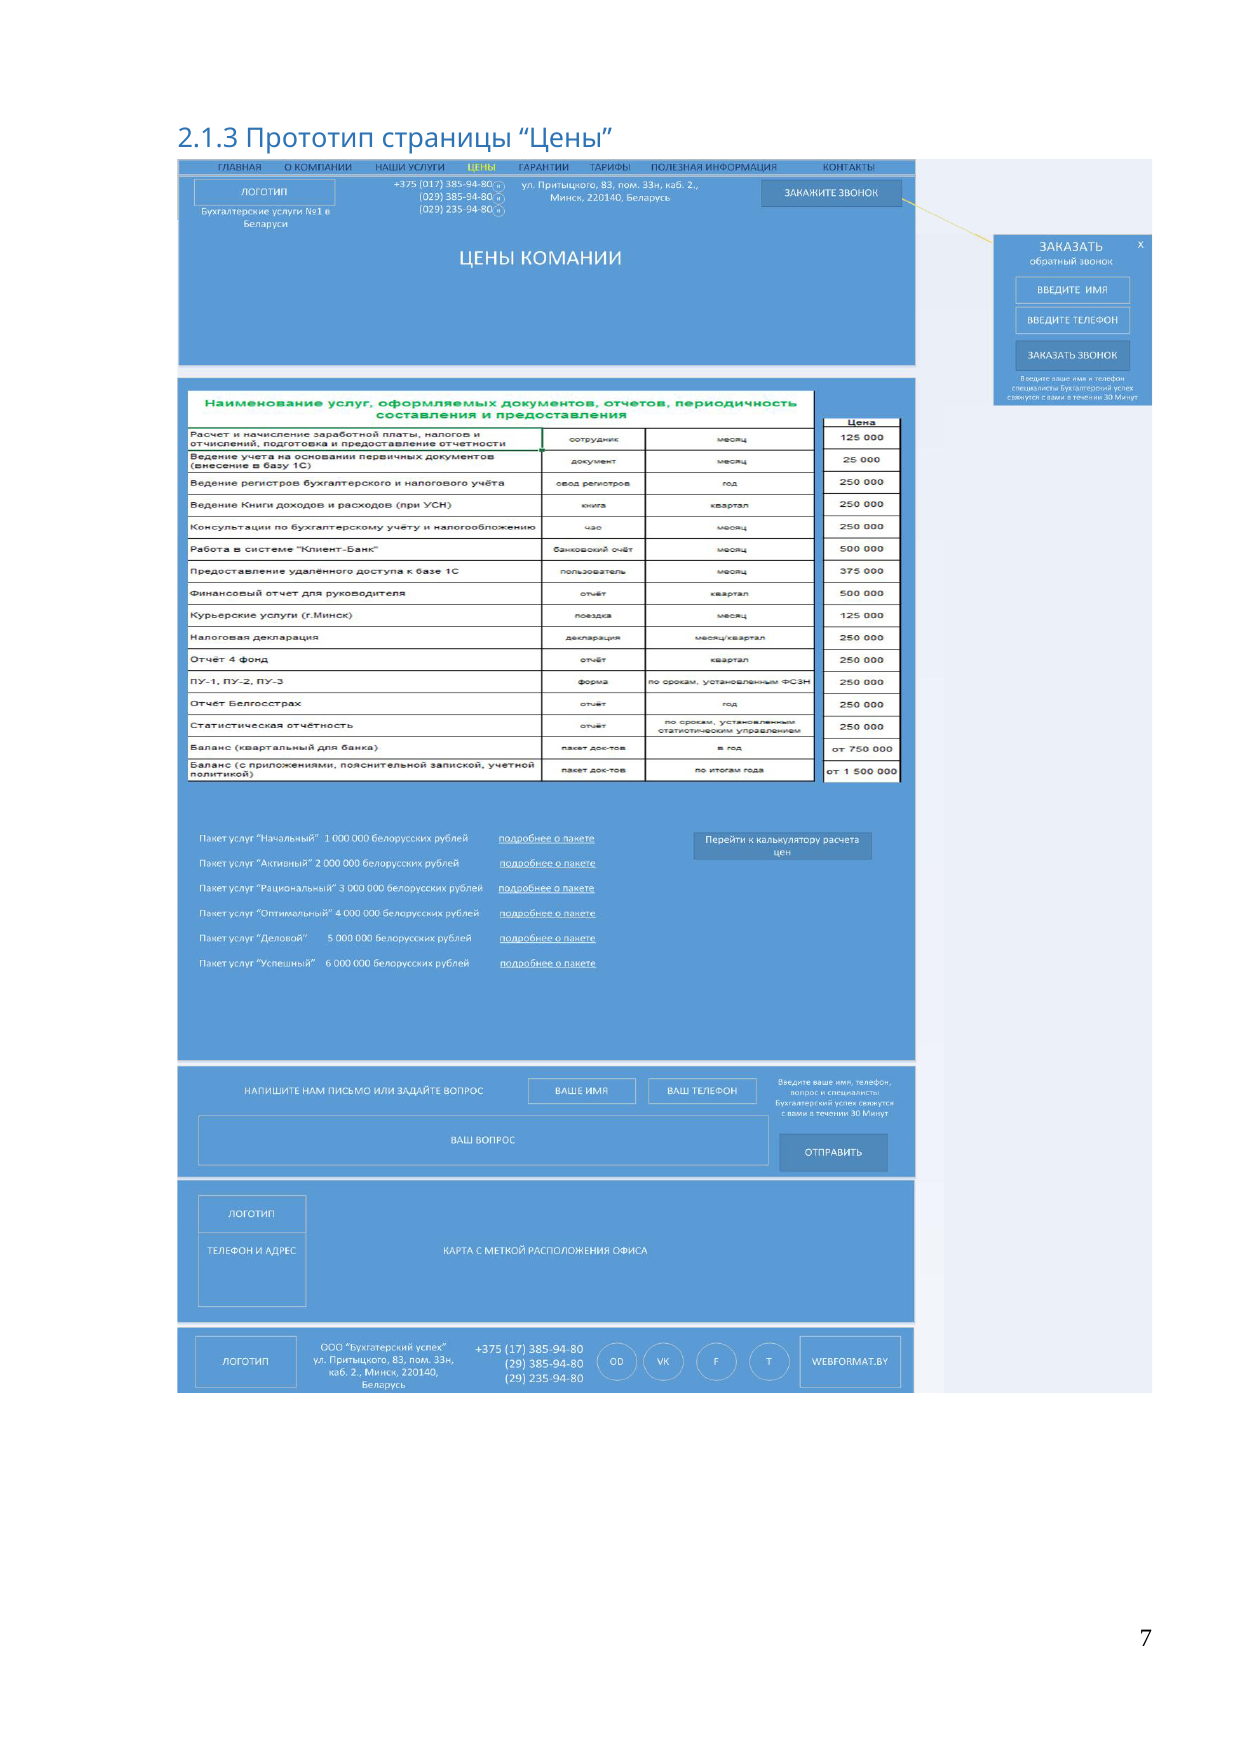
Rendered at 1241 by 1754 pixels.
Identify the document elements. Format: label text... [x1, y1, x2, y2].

subtitle 2.1.3 Прототип страницы “Цены” [177, 118, 1152, 155]
picture [177, 159, 1153, 1393]
